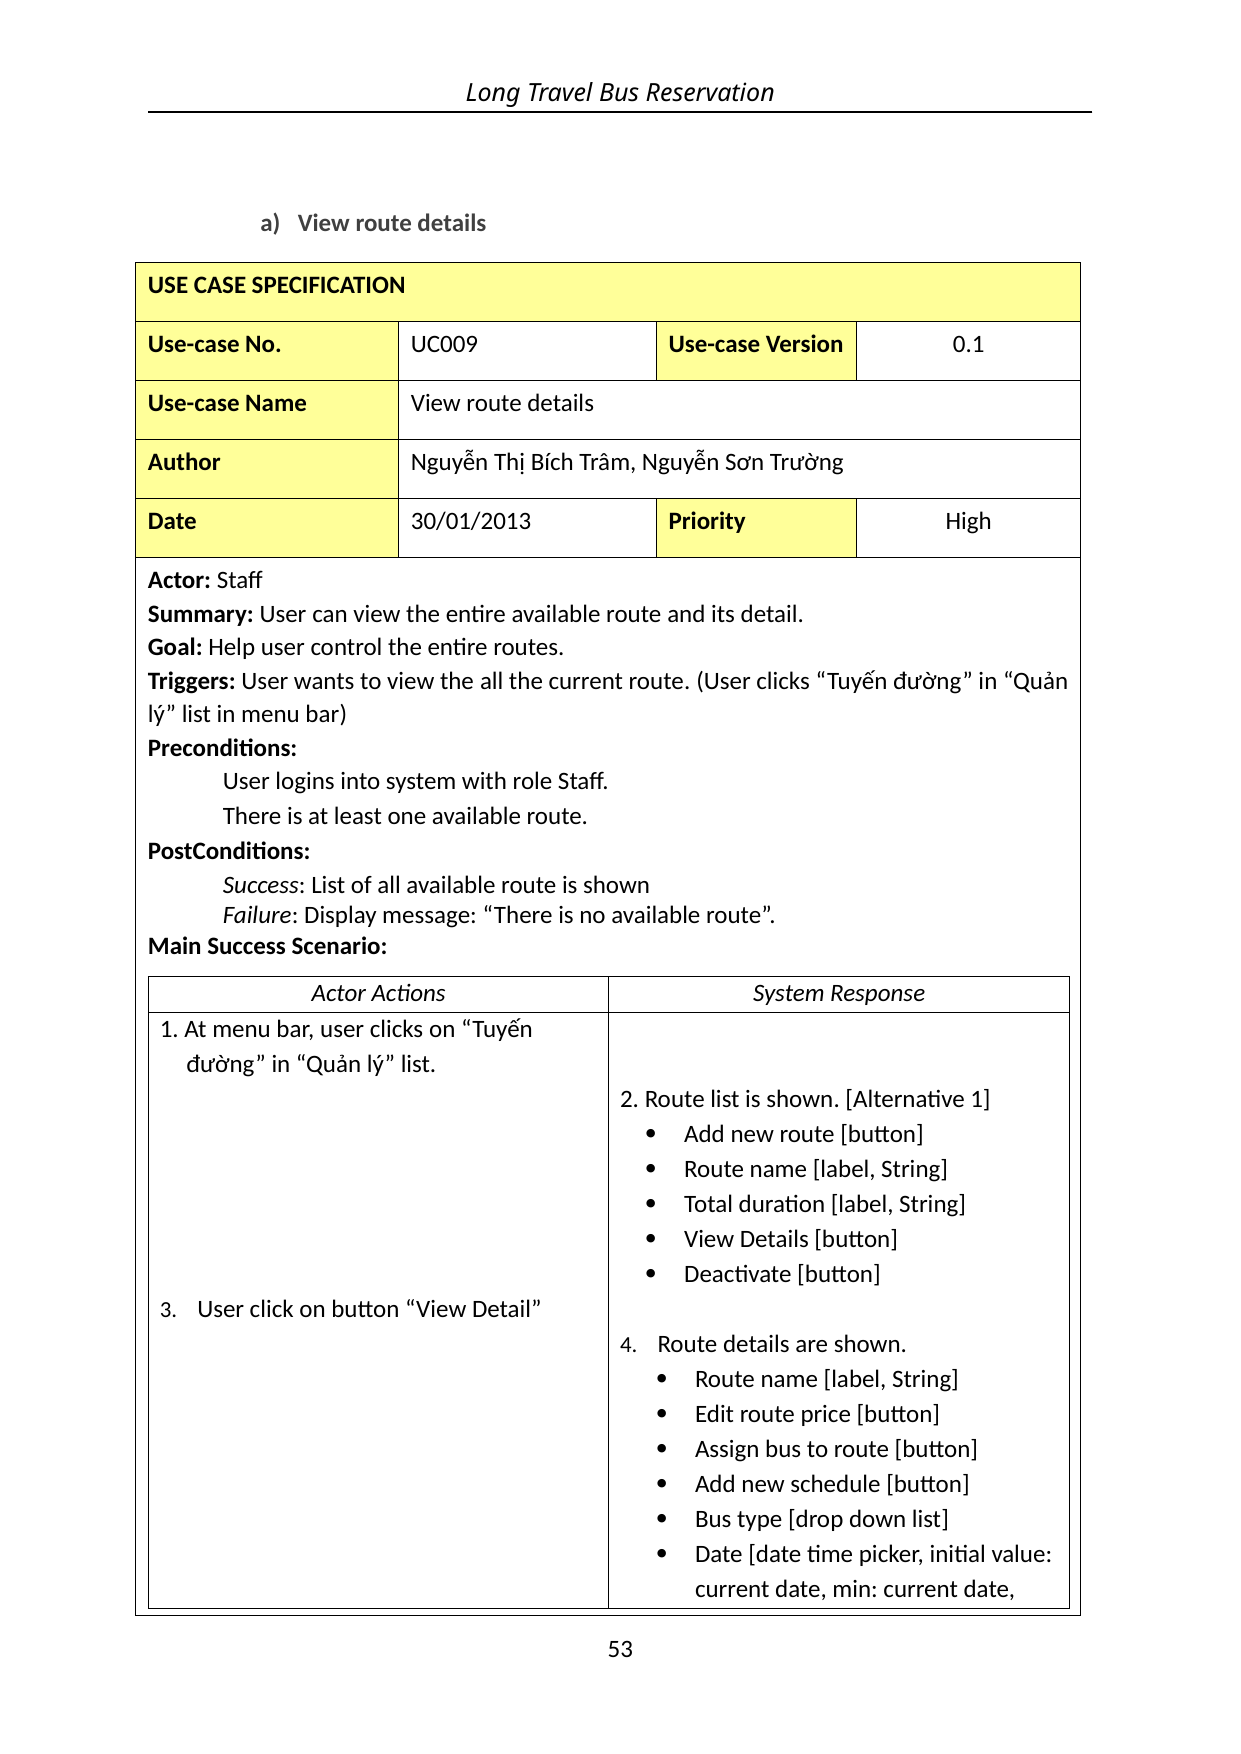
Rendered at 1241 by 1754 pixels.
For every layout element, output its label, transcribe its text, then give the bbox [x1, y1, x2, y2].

table_cell 0.1 [857, 322, 1080, 380]
table_cell Author [136, 440, 398, 498]
table_cell View route details [399, 381, 1080, 439]
table_cell Priority [657, 499, 856, 557]
table_header USE CASE SPECIFICATION [136, 263, 1080, 321]
table_cell UC009 [399, 322, 656, 380]
list View route details [260, 207, 1092, 237]
table_cell Nguyễn Thị Bích Trâm, Nguyễn Sơn Trường [399, 440, 1080, 498]
table_cell Use-case No. [136, 322, 398, 380]
table_cell High [857, 499, 1080, 557]
table_cell Date [136, 499, 398, 557]
table_cell Use-case Version [657, 322, 856, 380]
table_cell Use-case Name [136, 381, 398, 439]
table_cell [136, 558, 1080, 1615]
table_cell 30/01/2013 [399, 499, 656, 557]
